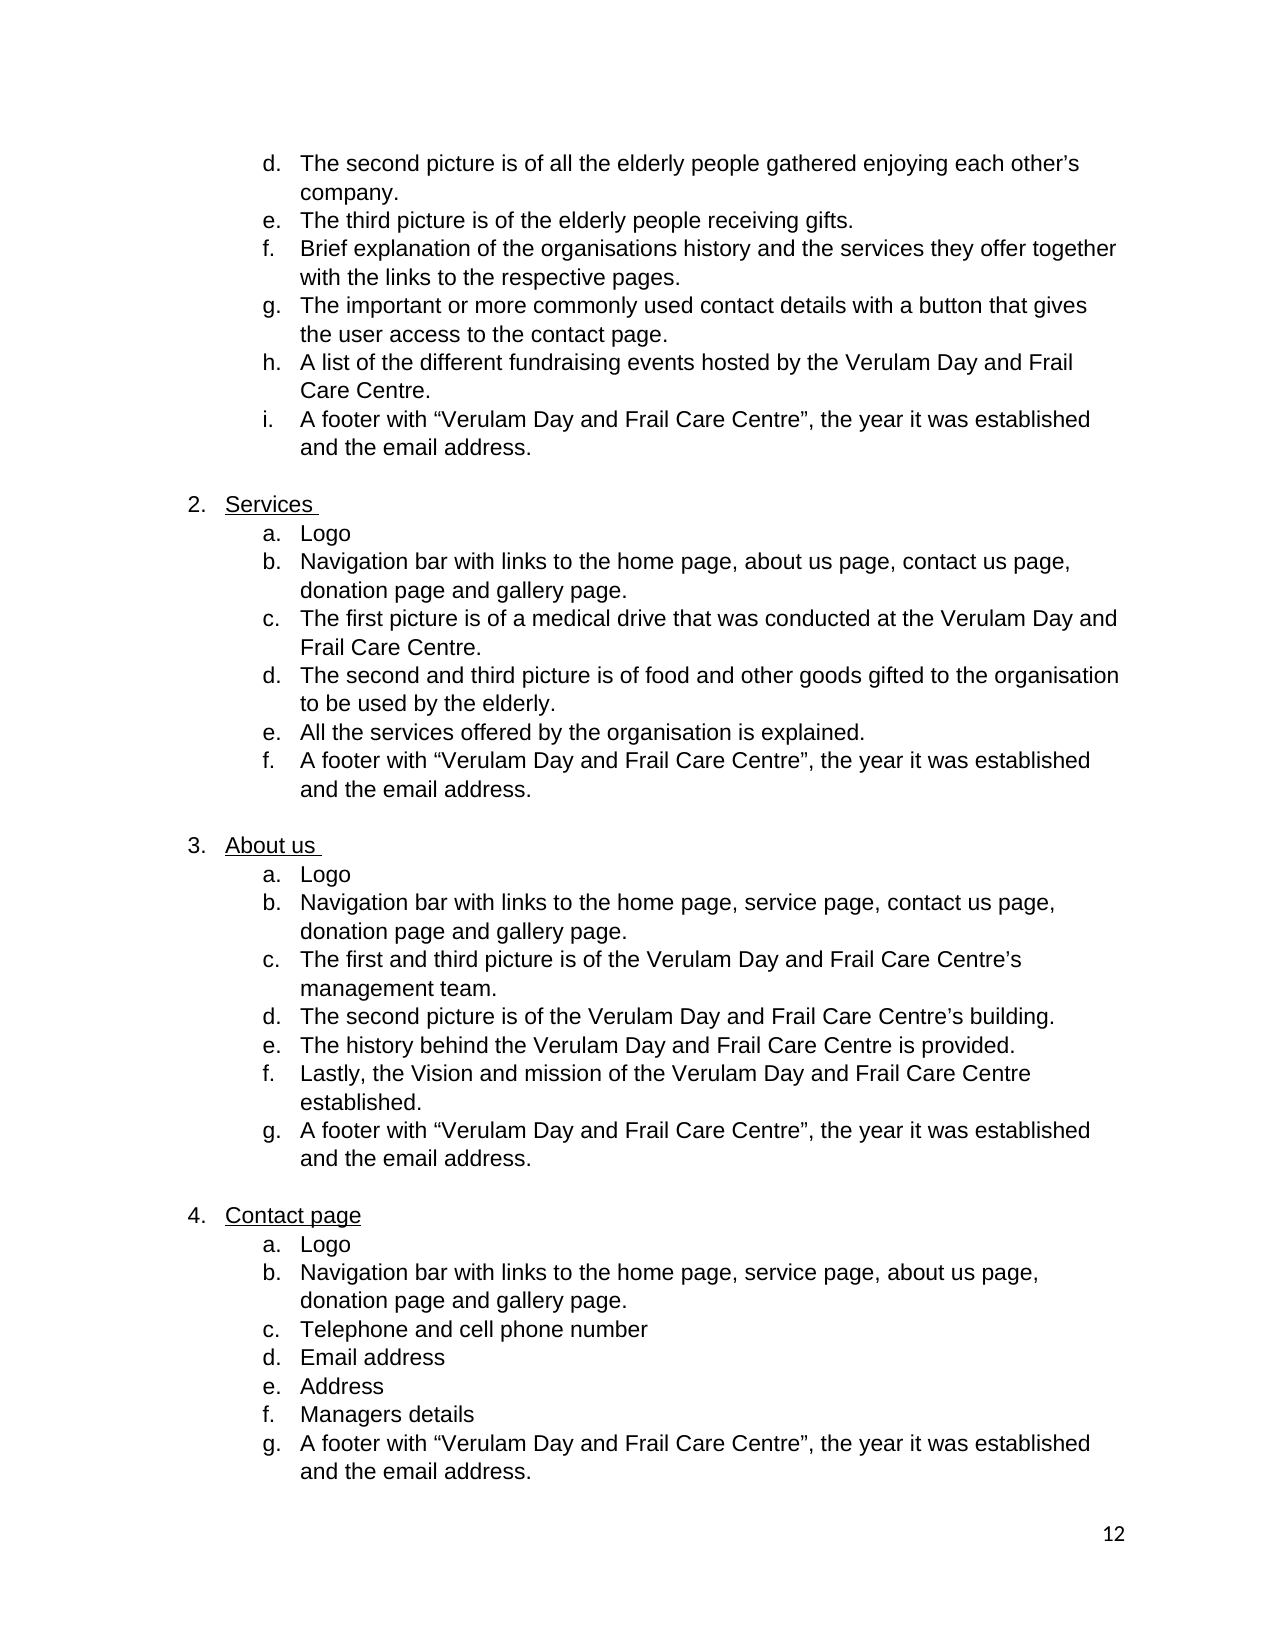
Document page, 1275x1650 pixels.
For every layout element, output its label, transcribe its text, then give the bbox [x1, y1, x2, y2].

list A list of the different fundraising events hosted by the Verulam Day and Frail Care Centre. [262, 349, 1125, 404]
list A footer with “Verulam Day and Frail Care Centre”, the year it was established and the email address. [262, 1117, 1125, 1172]
list Managers details [262, 1401, 1125, 1428]
list A footer with “Verulam Day and Frail Care Centre”, the year it was established and the email address. [262, 1430, 1125, 1484]
list Address [262, 1373, 1125, 1399]
list All the services offered by the organisation is explained. [262, 719, 1125, 745]
list Logo [262, 861, 1125, 887]
list Lastly, the Vision and mission of the Verulam Day and Frail Care Centre established. [262, 1060, 1125, 1115]
list Navigation bar with links to the home page, about us page, contact us page, donation page and gallery page. [262, 548, 1125, 603]
list The second picture is of all the elderly people gathered enjoying each other’s company. [262, 150, 1125, 205]
list The important or more commonly used contact details with a button that gives the user access to the contact page. [262, 292, 1125, 347]
list A footer with “Verulam Day and Frail Care Centre”, the year it was established and the email address. [262, 406, 1125, 461]
list Email address [262, 1344, 1125, 1371]
list The first and third picture is of the Verulam Day and Frail Care Centre’s management team. [262, 946, 1125, 1001]
list The second and third picture is of food and other goods gifted to the organisation to be used by the elderly. [262, 662, 1125, 717]
list The second picture is of the Verulam Day and Frail Care Centre’s building. [262, 1003, 1125, 1029]
list Telephone and cell phone number [262, 1316, 1125, 1342]
list Logo [262, 1231, 1125, 1257]
list The first picture is of a medical drive that was conducted at the Verulam Day and Frail Care Centre. [262, 605, 1125, 660]
list Logo [262, 520, 1125, 546]
list Services [187, 491, 1125, 518]
list The third picture is of the elderly people receiving gifts. [262, 207, 1125, 233]
list About us [187, 832, 1125, 859]
list Contact page [187, 1202, 1125, 1228]
list The history behind the Verulam Day and Frail Care Centre is provided. [262, 1032, 1125, 1058]
list Navigation bar with links to the home page, service page, contact us page, donation page and gallery page. [262, 889, 1125, 944]
list Navigation bar with links to the home page, service page, about us page, donation page and gallery page. [262, 1259, 1125, 1314]
list Brief explanation of the organisations history and the services they offer together with the links to the respective pages. [262, 235, 1125, 290]
list A footer with “Verulam Day and Frail Care Centre”, the year it was established and the email address. [262, 747, 1125, 802]
